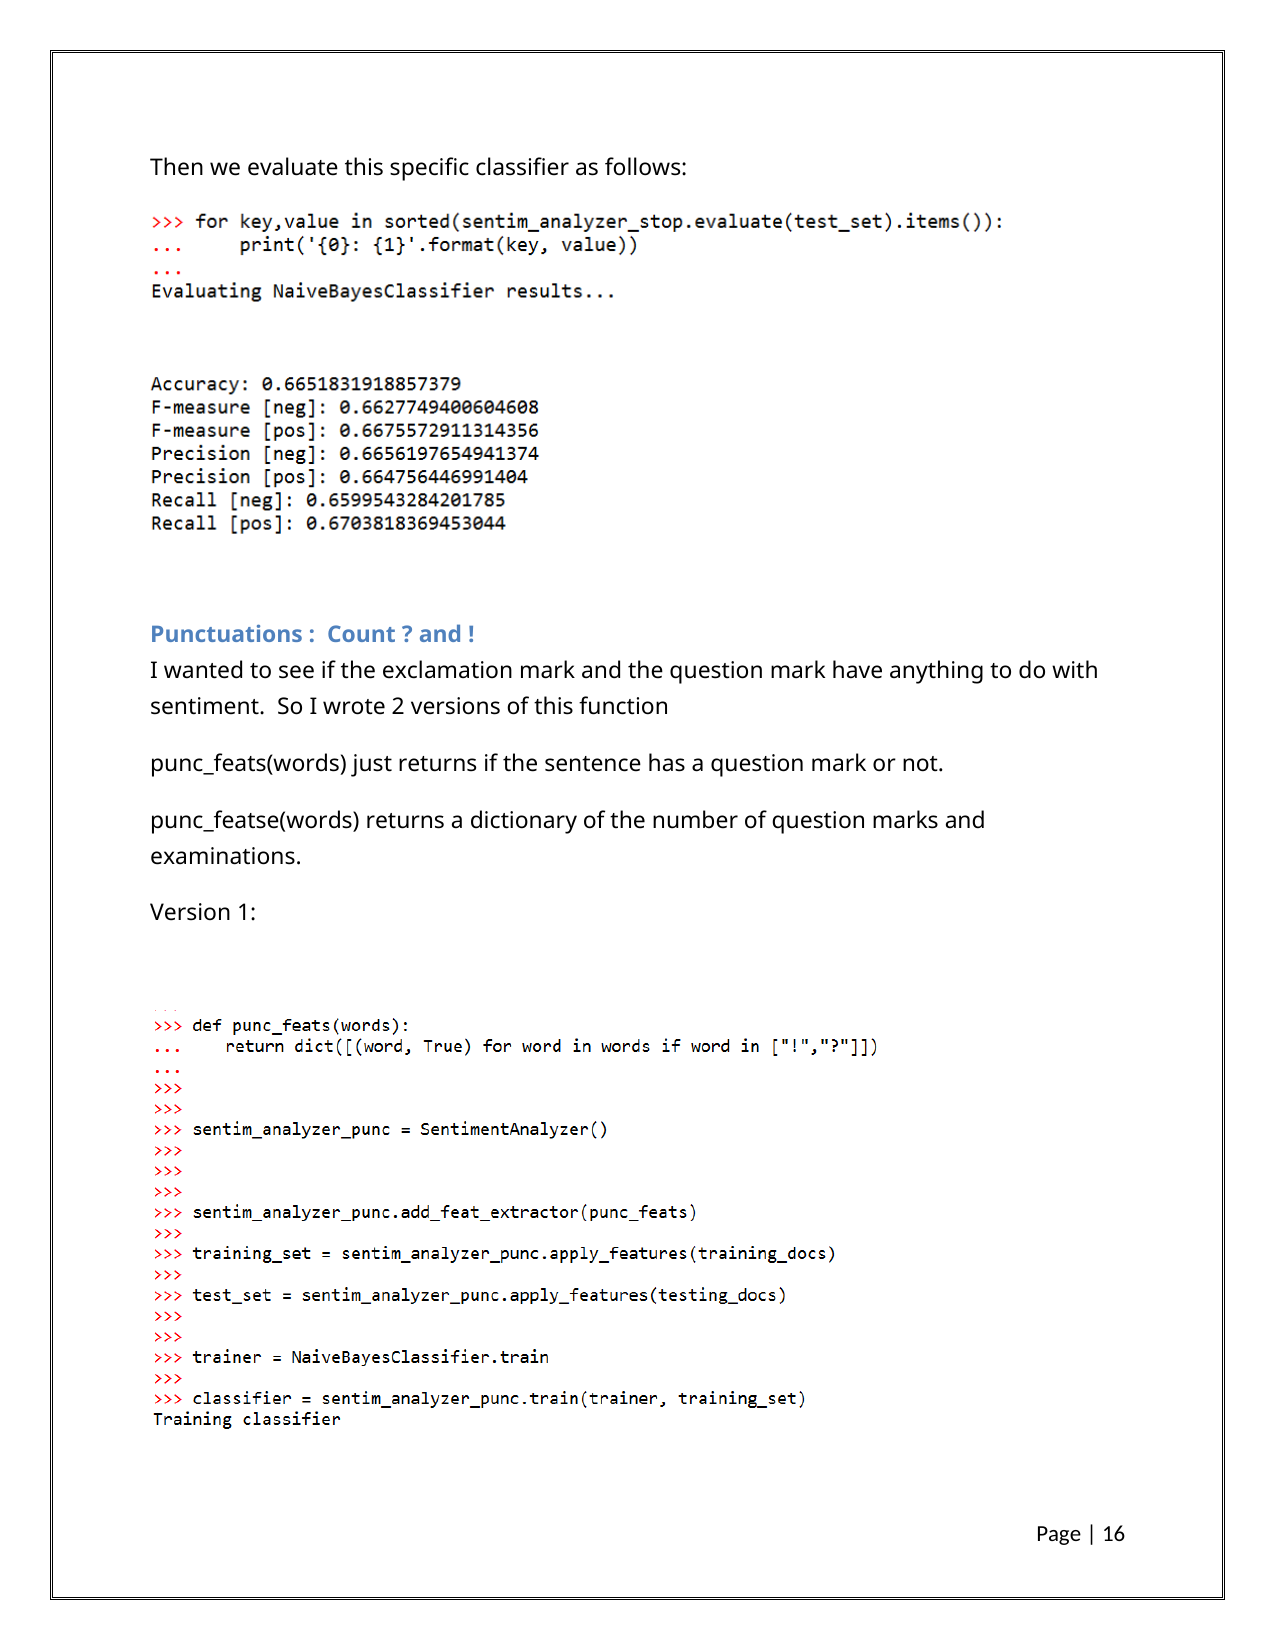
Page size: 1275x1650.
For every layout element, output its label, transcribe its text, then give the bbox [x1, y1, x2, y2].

text Version 1: [150, 896, 1125, 928]
text punc_featse(words) returns a dictionary of the number of question marks and examinations. [150, 804, 1125, 871]
picture [150, 207, 1037, 537]
text Then we evaluate this specific classifier as follows: [150, 151, 1125, 182]
subtitle Punctuations : Count ? and ! [150, 618, 1125, 649]
text punc_feats(words) just returns if the sentence has a question mark or not. [150, 747, 1125, 778]
picture [150, 1010, 1143, 1432]
text I wanted to see if the exclamation mark and the question mark have anything to do with sentiment. So I wrote 2 versions of this function [150, 654, 1125, 721]
